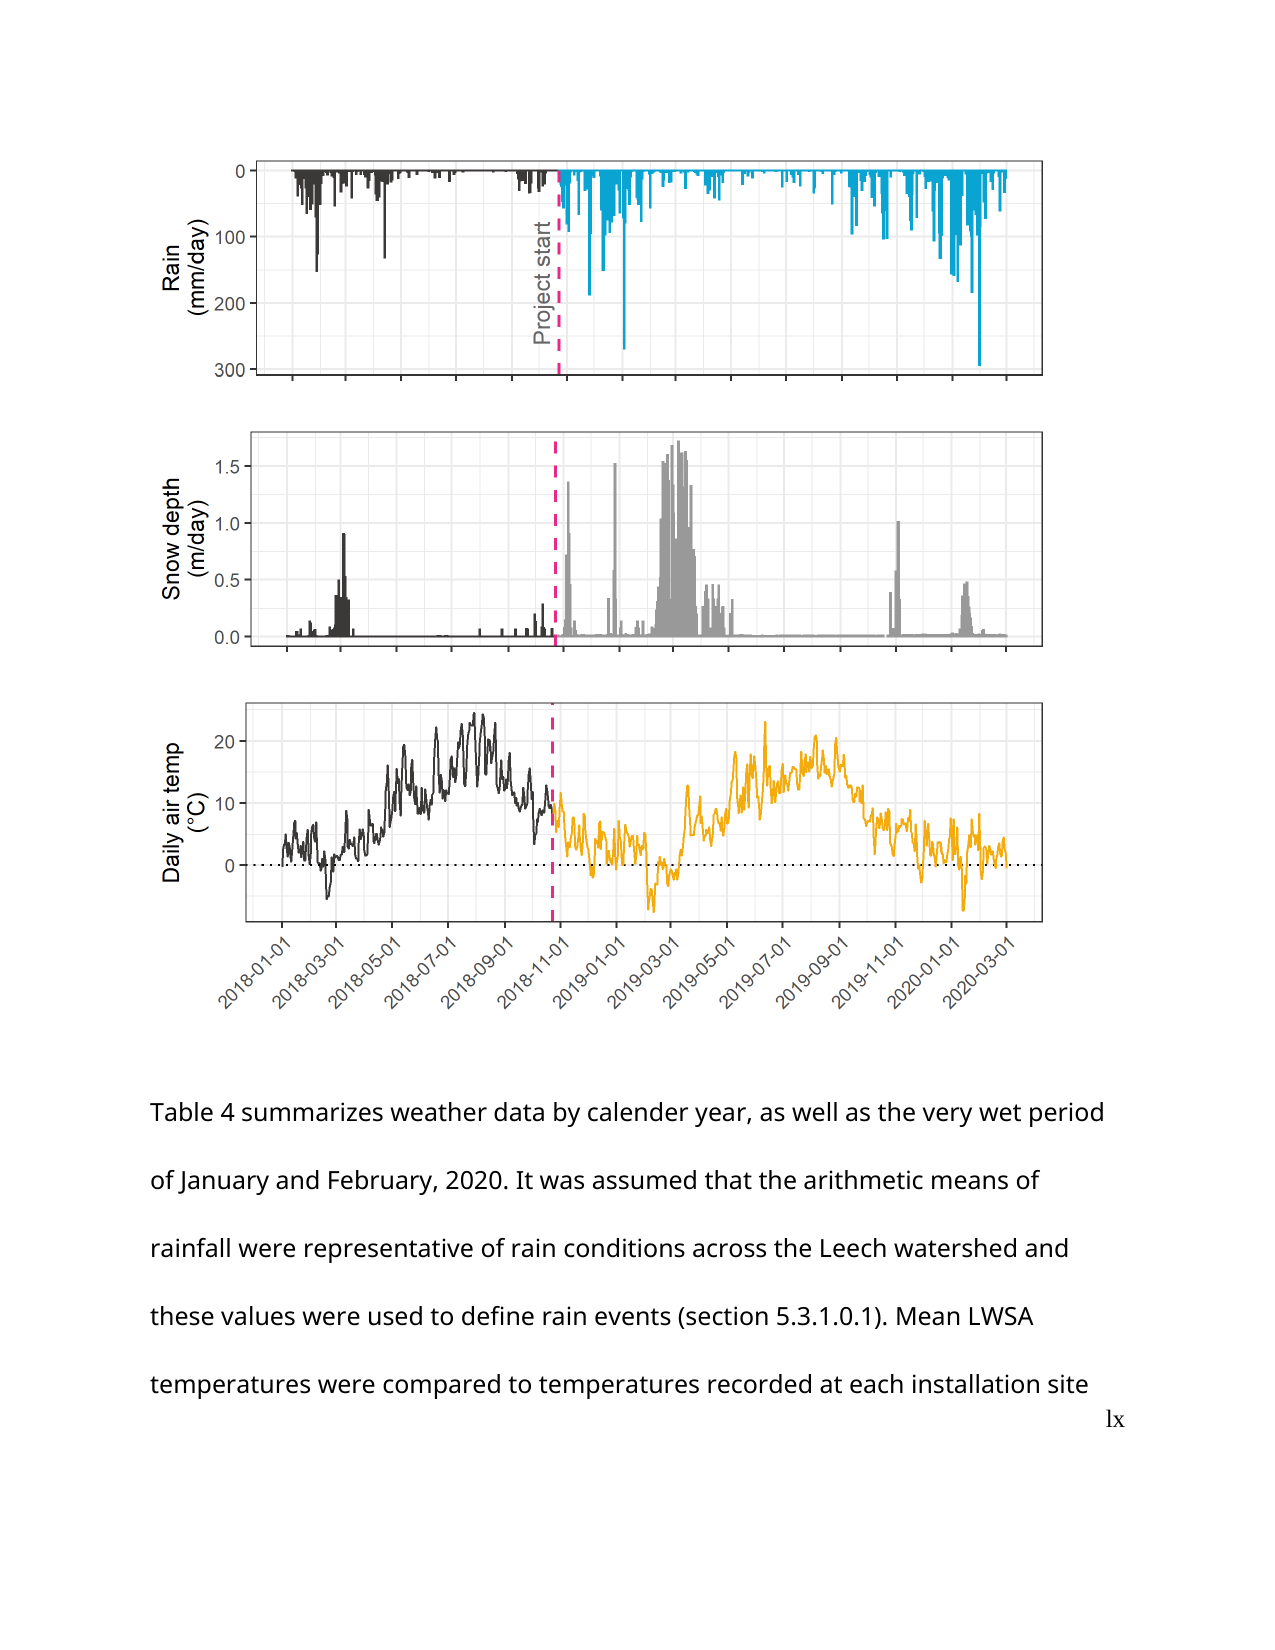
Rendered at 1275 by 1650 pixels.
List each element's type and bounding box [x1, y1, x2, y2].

picture [150, 150, 1053, 1053]
text [150, 1094, 1125, 1401]
